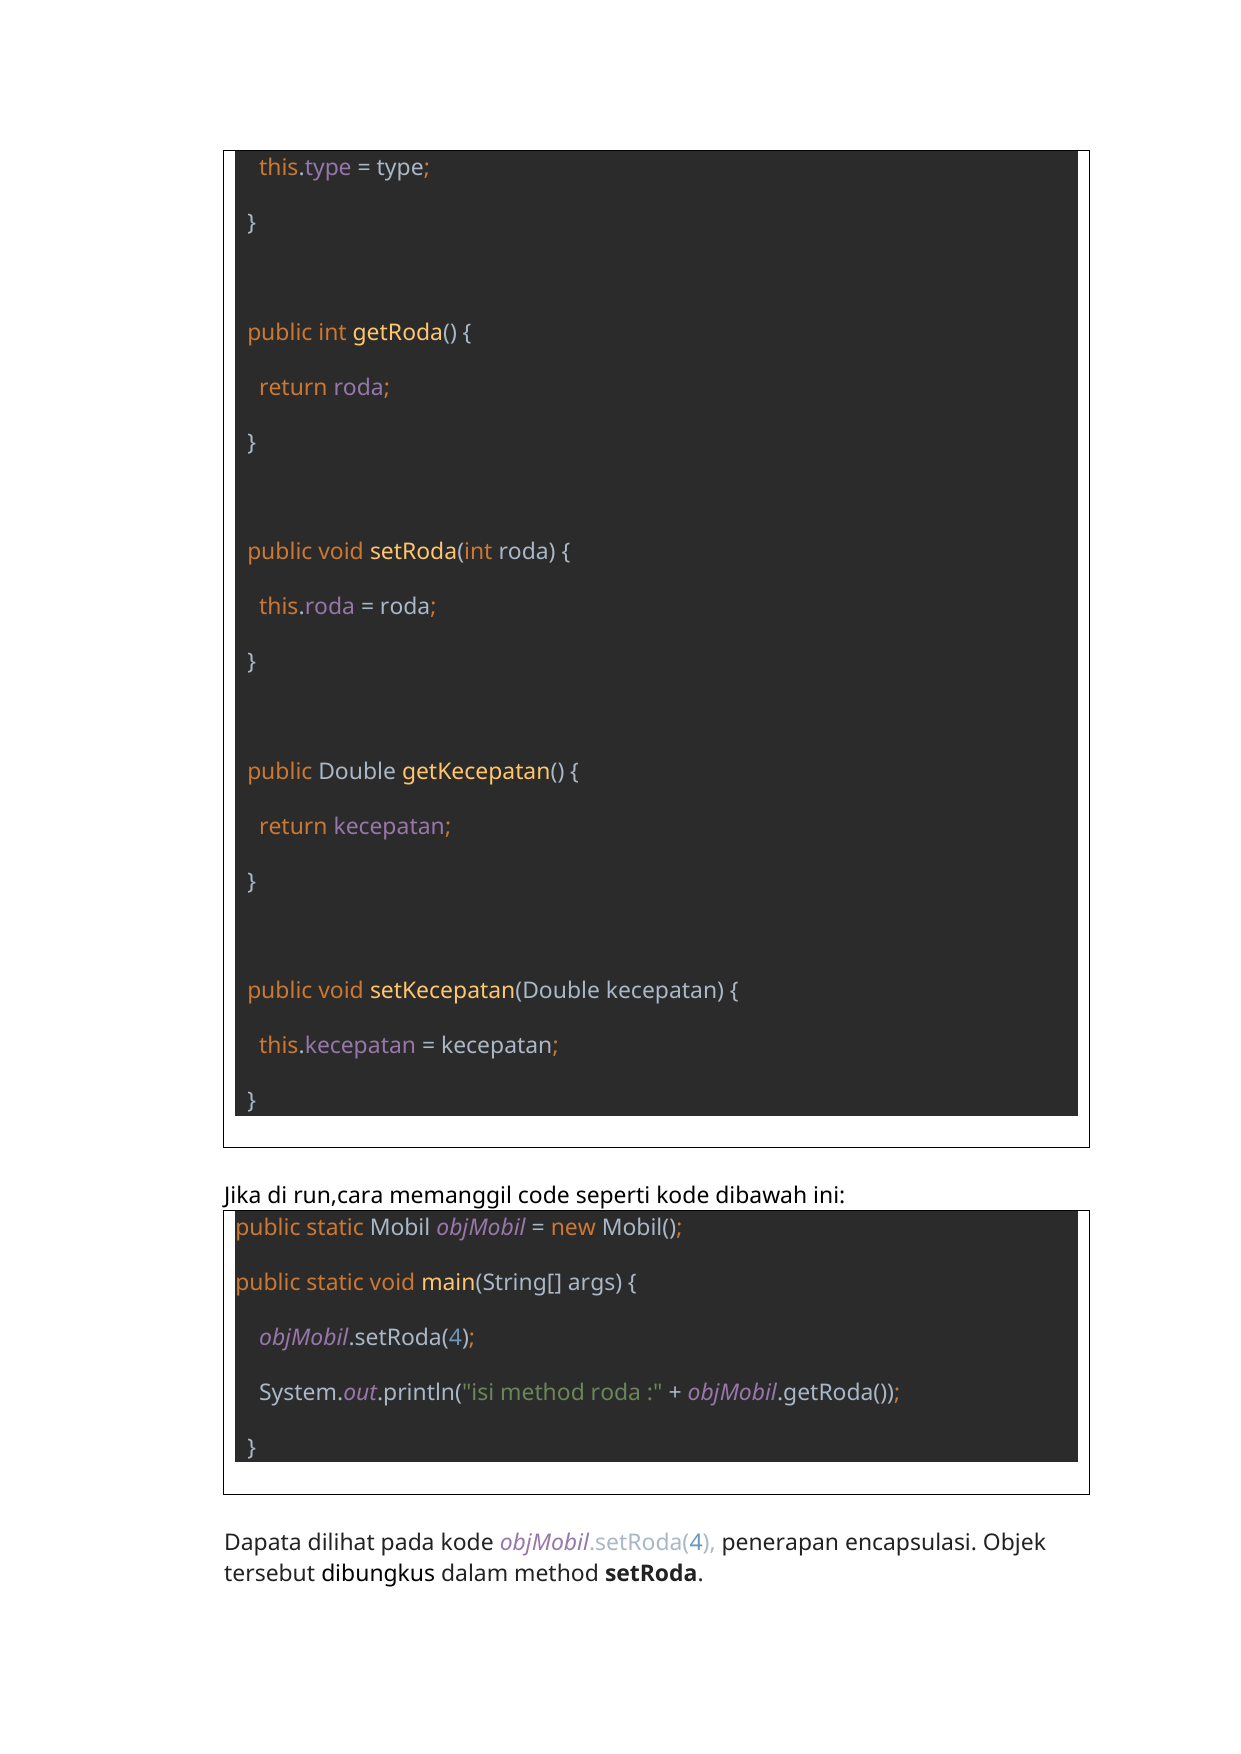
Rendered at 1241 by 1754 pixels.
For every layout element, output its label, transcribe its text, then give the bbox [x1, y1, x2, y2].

text Dapata dilihat pada kode objMobil.setRoda(4), penerapan encapsulasi. Objek tersebut dibungkus dalam method setRoda. [224, 1526, 1090, 1588]
text Jika di run,cara memanggil code seperti kode dibawah ini: [224, 1179, 1090, 1210]
table_header public static Mobil objMobil = new Mobil(); public static void main(String[] args) { objMobil.setRoda(4); System.out.println("isi method roda :" + objMobil.getRoda()); } [224, 1211, 1089, 1493]
